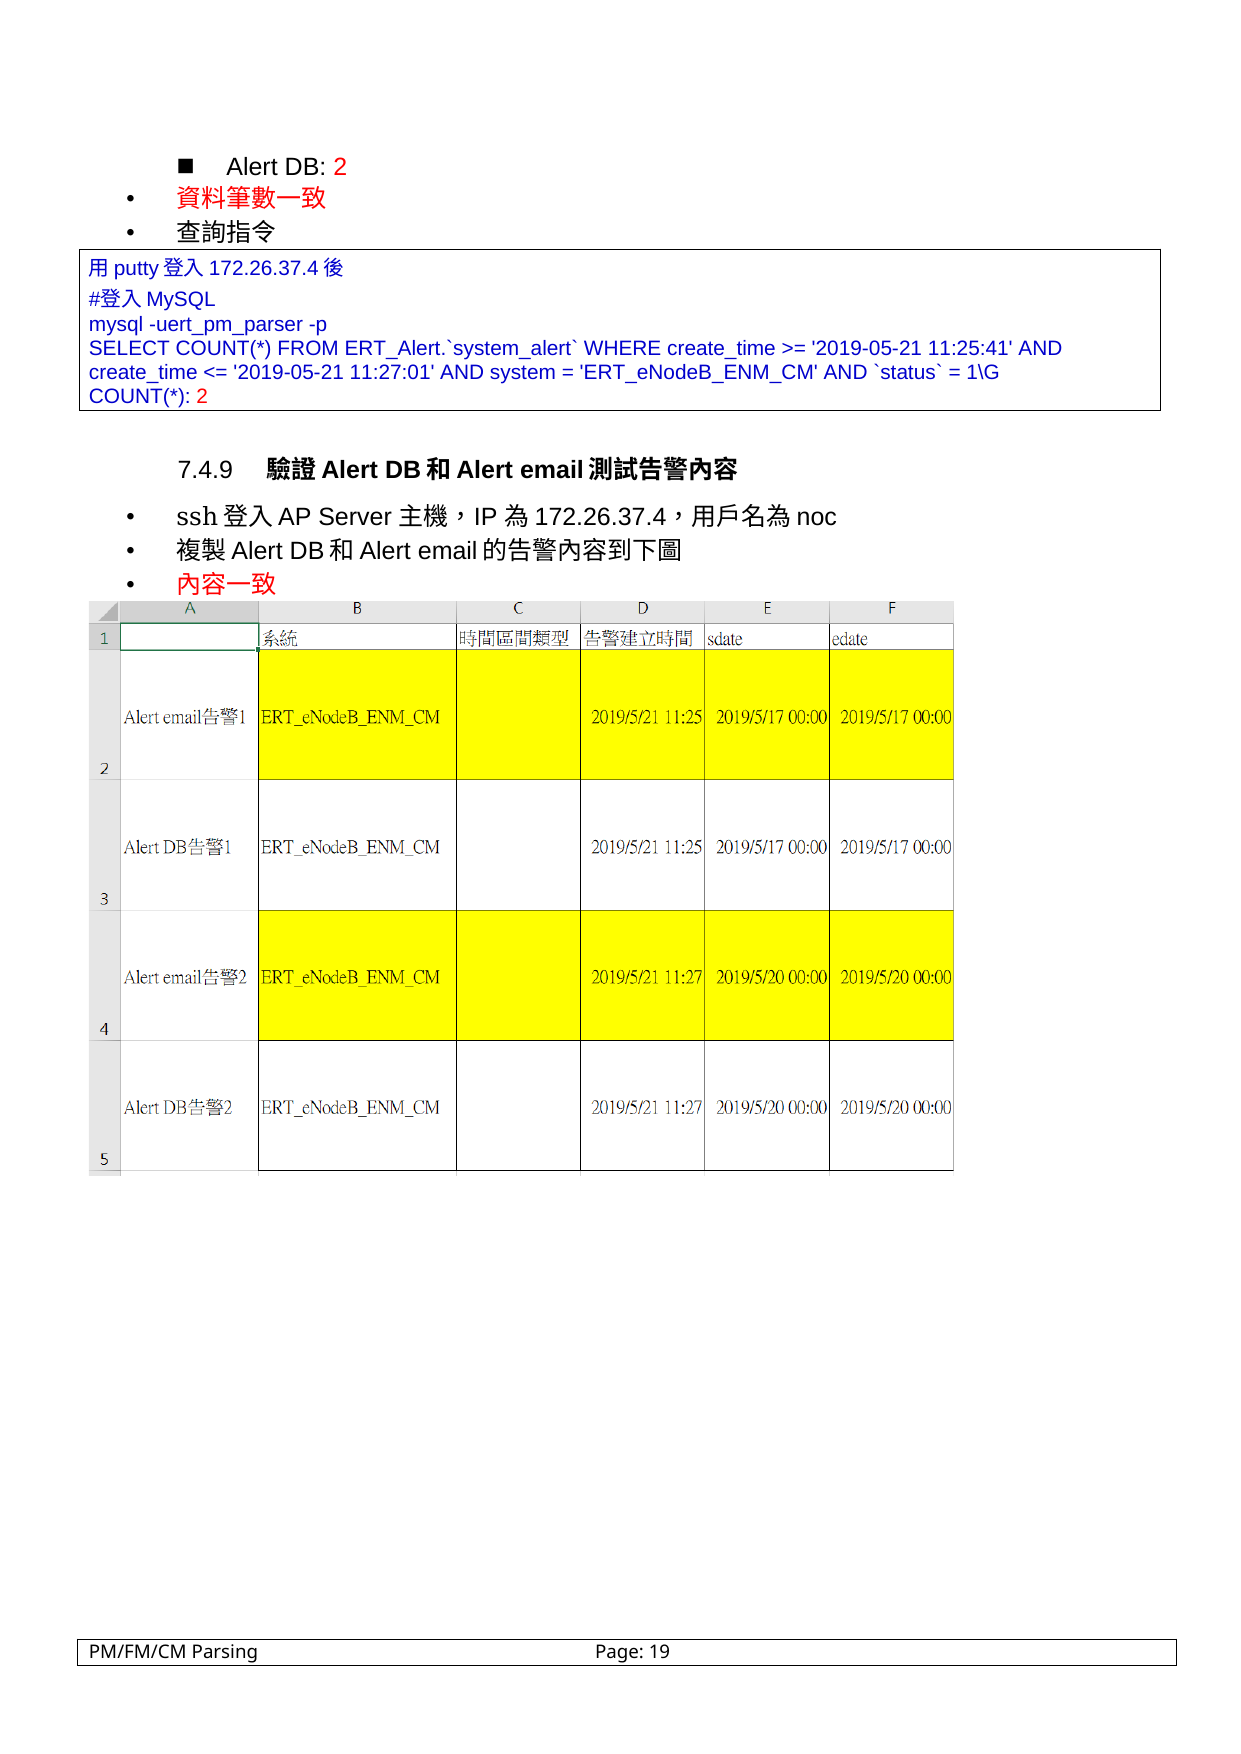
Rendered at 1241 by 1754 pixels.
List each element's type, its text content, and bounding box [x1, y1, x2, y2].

text SELECT COUNT(*) FROM ERT_Alert.`system_alert` WHERE create_time >= '2019-05-21 11:25:41' AND create_time <= '2019-05-21 11:27:01' AND system = 'ERT_eNodeB_ENM_CM' AND `status` = 1\G [89, 336, 1152, 381]
text 用putty登入172.26.37.4後 [80, 250, 1160, 282]
subtitle 驗證Alert DB和Alert email測試告警內容 [177, 452, 1152, 486]
list 查詢指令 [126, 214, 1152, 248]
list 內容一致 [126, 567, 1152, 601]
list 資料筆數一致 [126, 180, 1152, 214]
text COUNT(*): 2 [80, 381, 1160, 410]
list 複製Alert DB和Alert email的告警內容到下圖 [126, 533, 1152, 567]
list Alert DB: 2 [176, 151, 1152, 180]
list ssh登入AP Server 主機，​IP 為172.26.37.4，用戶名為noc [126, 499, 1152, 533]
text #登入MySQL [89, 282, 1152, 312]
text mysql -uert_pm_parser -p [89, 312, 1152, 336]
picture [88, 601, 954, 1176]
